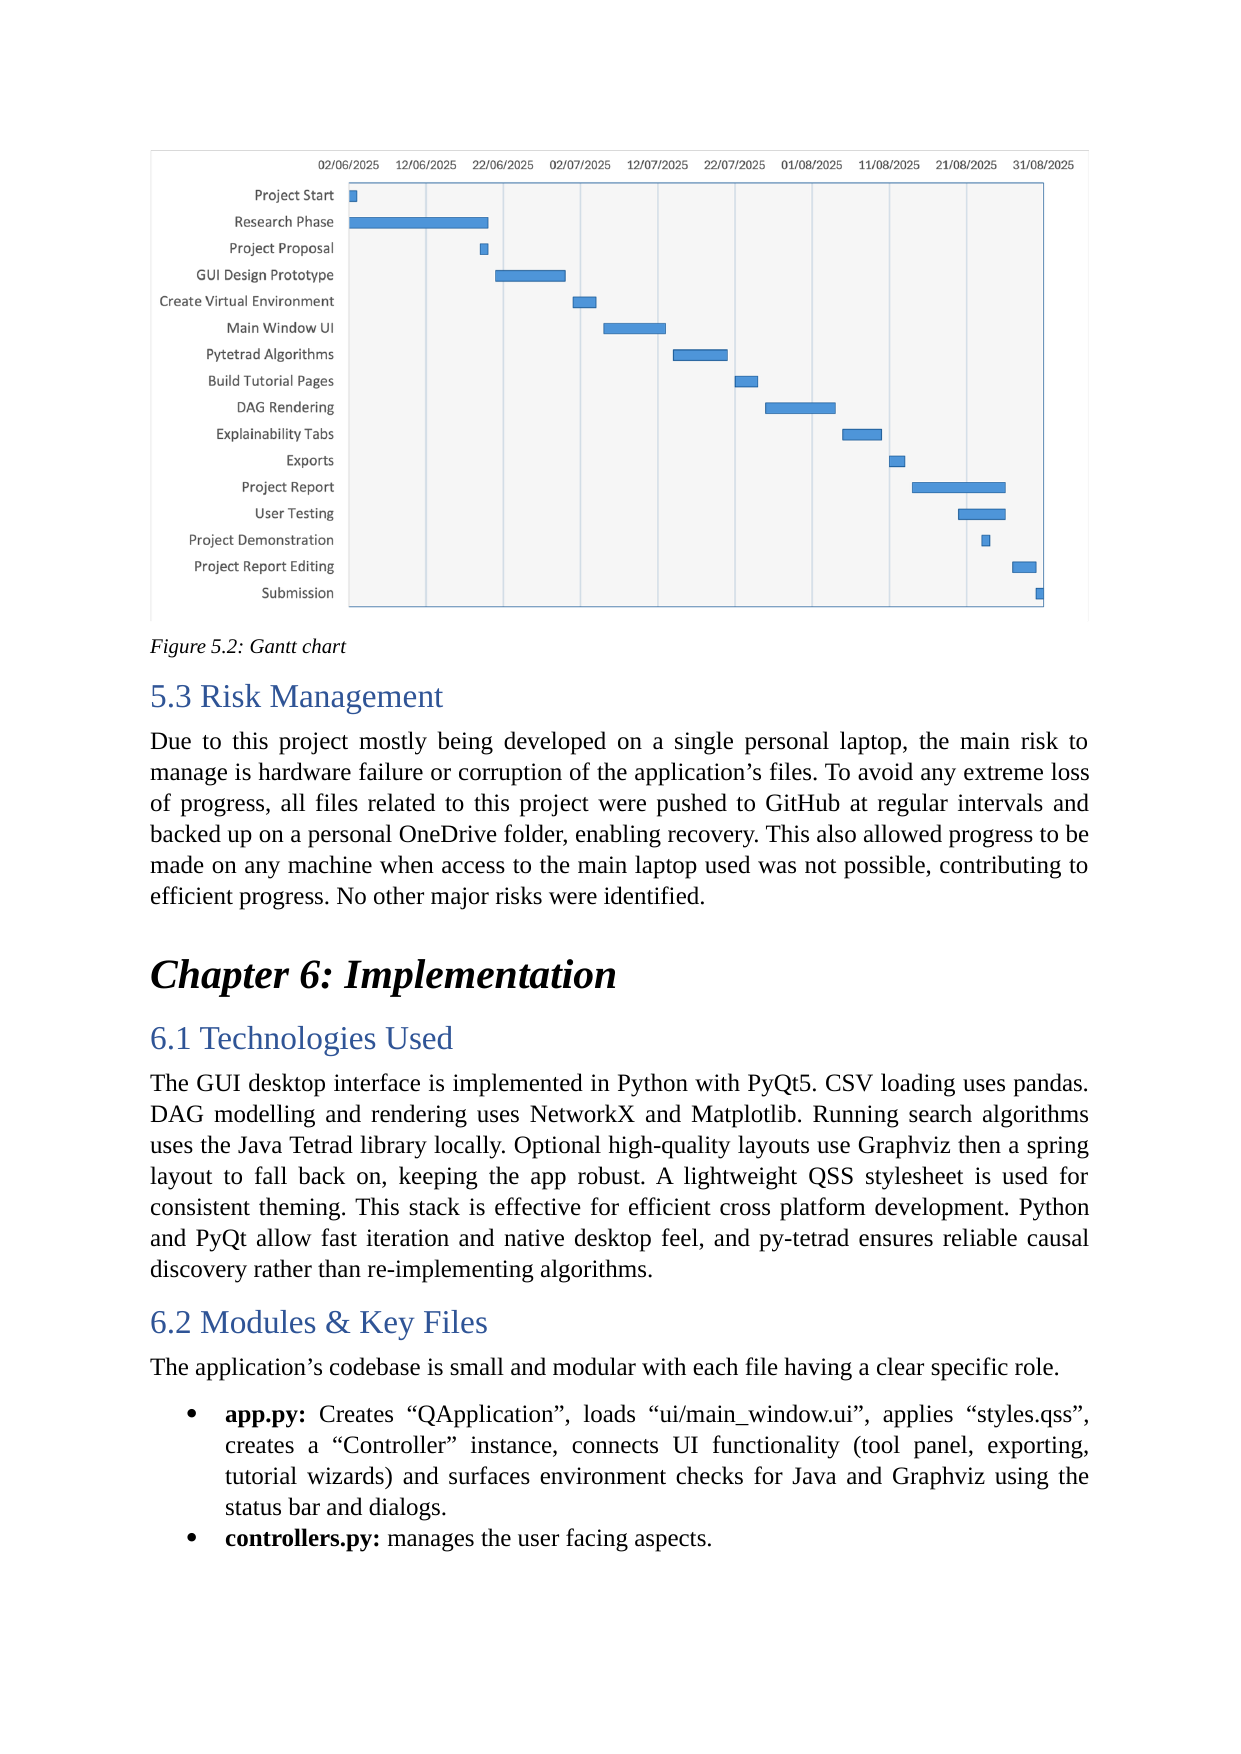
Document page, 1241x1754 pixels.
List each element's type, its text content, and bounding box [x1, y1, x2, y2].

text The GUI desktop interface is implemented in Python with PyQt5. CSV loading uses pandas. DAG modelling and rendering uses NetworkX and Matplotlib. Running search algorithms uses the Java Tetrad library locally. Optional high-quality layouts use Graphviz then a spring layout to fall back on, keeping the app robust. A lightweight QSS stylesheet is used for consistent theming. This stack is effective for efficient cross platform development. Python and PyQt allow fast iteration and native desktop feel, and py-tetrad ensures reliable causal discovery rather than re-implementing algorithms. [150, 1068, 1090, 1283]
subtitle 6.2 Modules & Key Files [150, 1302, 1090, 1340]
list controllers.py: manages the user facing aspects. [187, 1523, 1090, 1552]
list app.py: Creates “QApplication”, loads “ui/main_window.ui”, applies “styles.qss”, creates a “Controller” instance, connects UI functionality (tool panel, exporting, tutorial wizards) and surfaces environment checks for Java and Graphviz using the status bar and dialogs. [187, 1399, 1090, 1521]
text Figure 5.2: Gantt chart [150, 634, 1090, 658]
subtitle 6.1 Technologies Used [150, 1018, 1090, 1057]
text Due to this project mostly being developed on a single personal laptop, the main risk to manage is hardware failure or corruption of the application’s files. To avoid any extreme loss of progress, all files related to this project were pushed to GitHub at regular intervals and backed up on a personal OneDrive folder, enabling recovery. This also allowed progress to be made on any machine when access to the main laptop used was not possible, contributing to efficient progress. No other major risks were identified. [150, 726, 1090, 910]
subtitle Chapter 6: Implementation [150, 950, 1090, 998]
text The application’s codebase is small and modular with each file having a clear specific role. [150, 1352, 1090, 1380]
subtitle 5.3 Risk Management [150, 677, 1090, 715]
picture [150, 150, 1091, 622]
